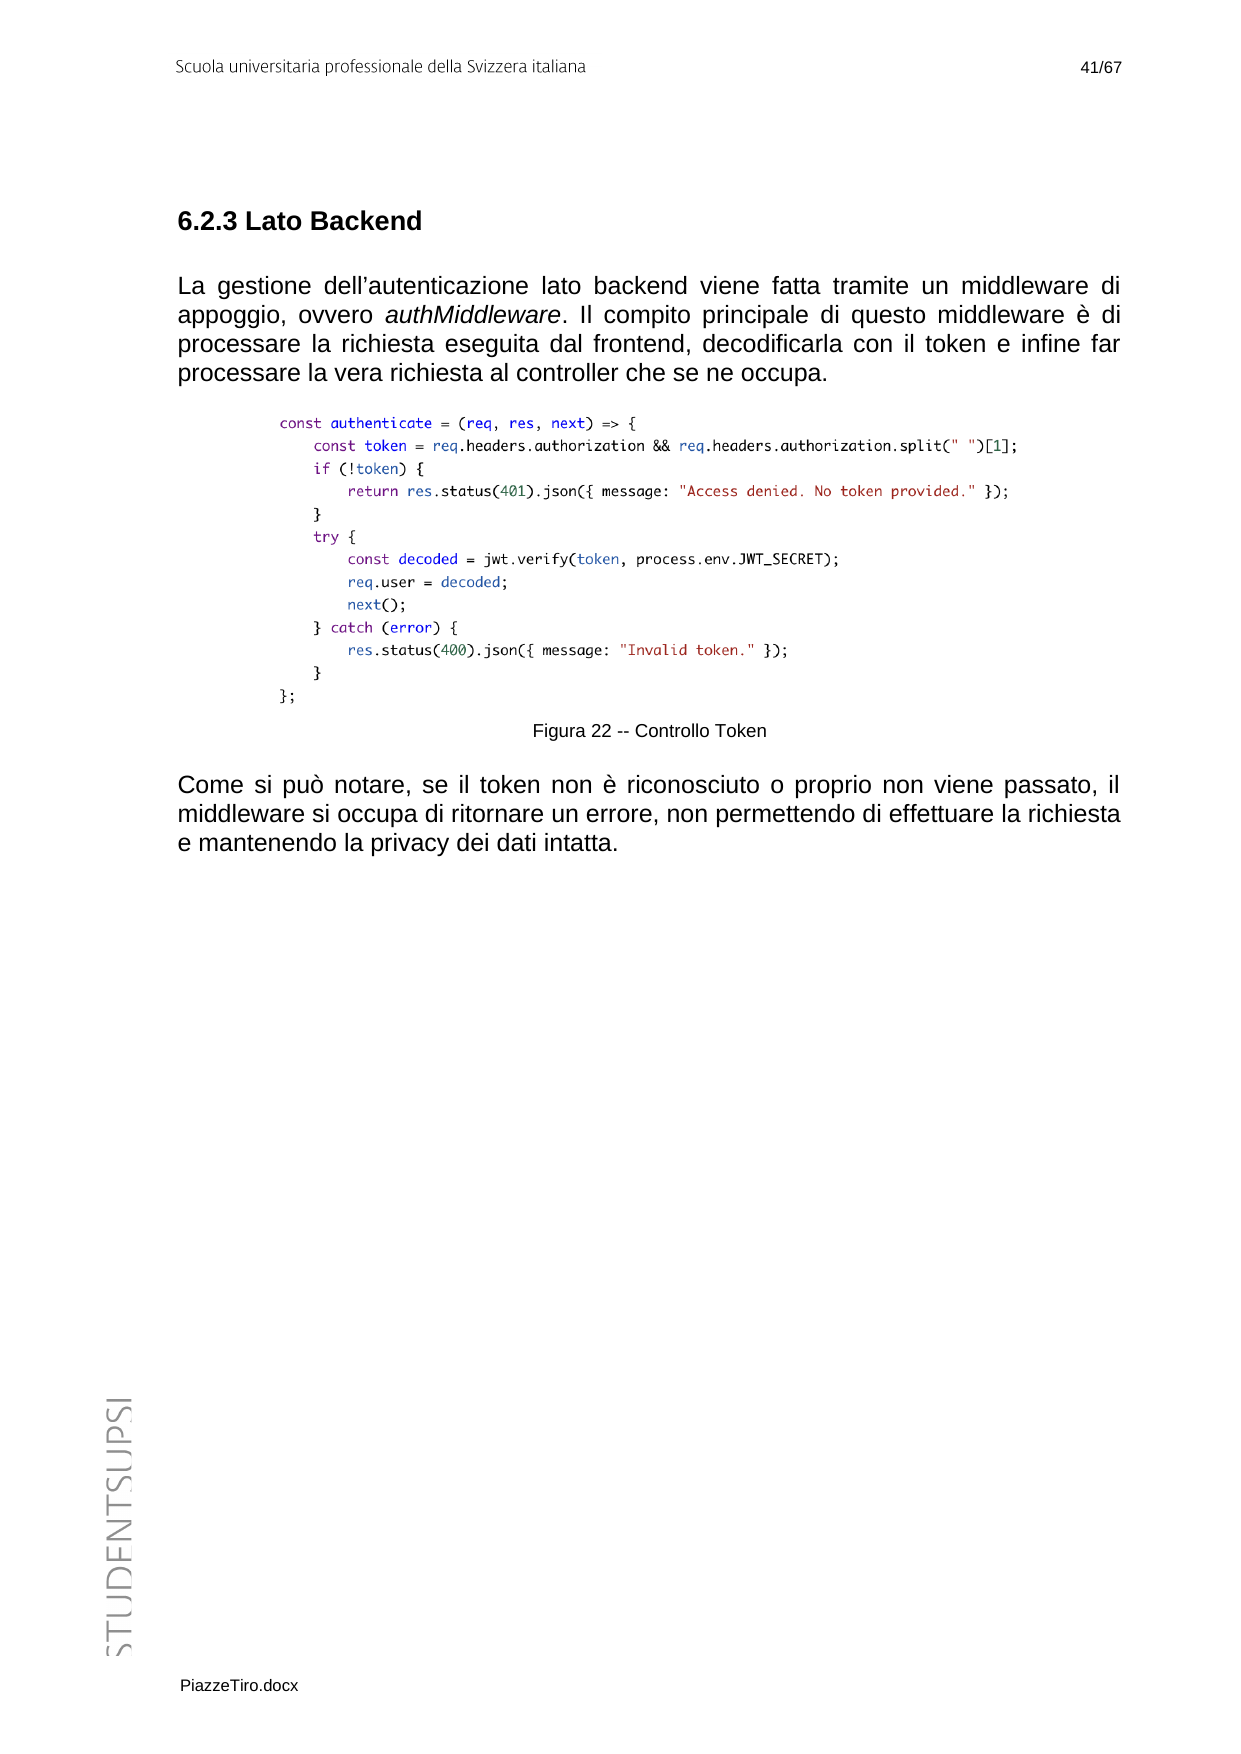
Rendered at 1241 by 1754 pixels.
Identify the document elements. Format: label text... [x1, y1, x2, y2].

text Come si può notare, se il token non è riconosciuto o proprio non viene passato, il middleware si occupa di ritornare un errore, non permettendo di effettuare la richiesta e mantenendo la privacy dei dati intatta. [177, 770, 1122, 856]
picture [106, 1399, 132, 1657]
subtitle 6.2.3 Lato Backend [177, 205, 1122, 236]
text La gestione dell’autenticazione lato backend viene fatta tramite un middleware di appoggio, ovvero authMiddleware. Il compito principale di questo middleware è di processare la richiesta eseguita dal frontend, decodificarla con il token e infine far processare la vera richiesta al controller che se ne occupa. [177, 271, 1122, 386]
text Figura 22 -- Controllo Token [177, 720, 1122, 741]
picture [168, 53, 602, 80]
picture [278, 415, 1021, 708]
